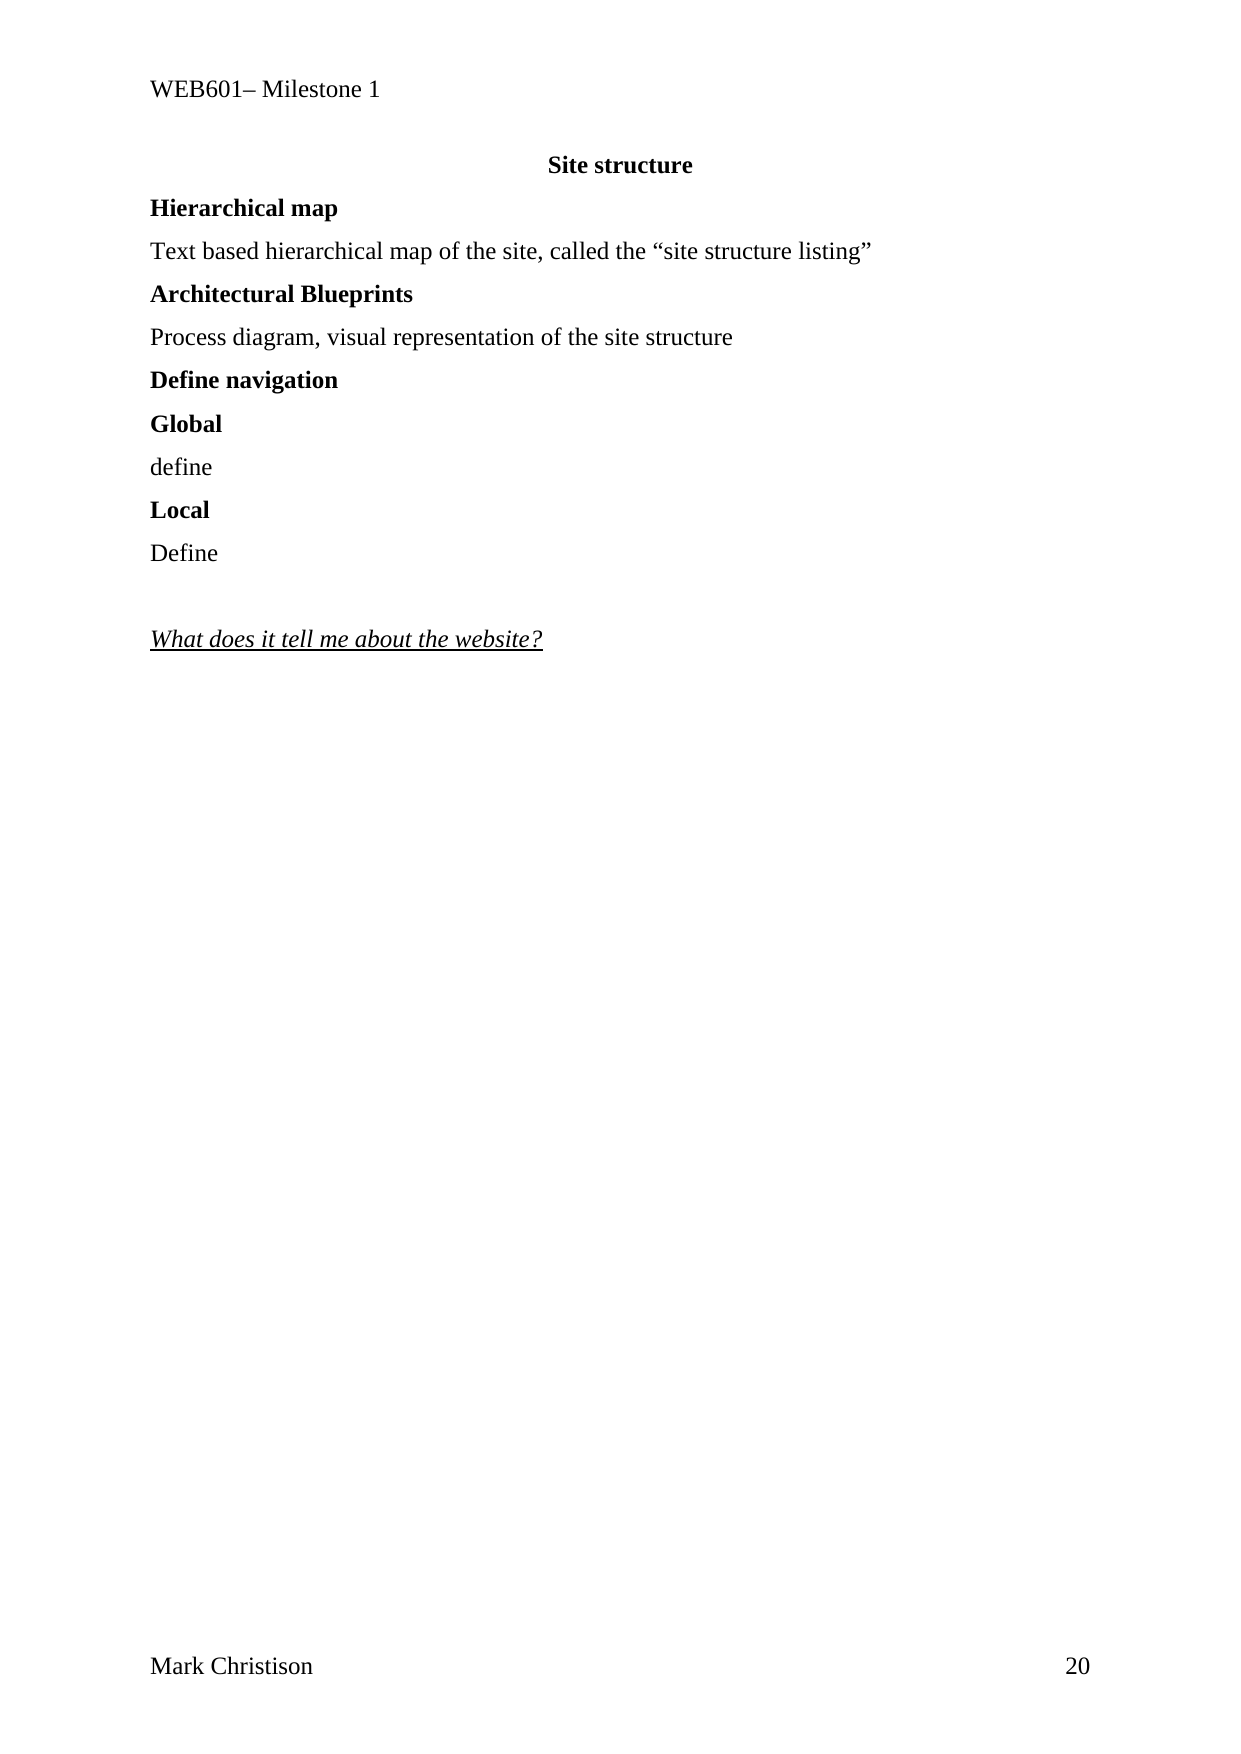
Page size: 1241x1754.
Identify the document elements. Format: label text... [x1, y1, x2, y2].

subtitle Global [150, 409, 1090, 437]
text Define [150, 538, 1090, 567]
text Text based hierarchical map of the site, called the “site structure listing” [150, 236, 1090, 265]
text Process diagram, visual representation of the site structure [150, 322, 1090, 351]
subtitle Site structure [150, 150, 1090, 179]
subtitle Define navigation [150, 366, 1090, 394]
text What does it tell me about the website? [150, 624, 1090, 653]
subtitle Architectural Blueprints [150, 279, 1090, 308]
text define [150, 452, 1090, 481]
subtitle Hierarchical map [150, 193, 1090, 222]
subtitle Local [150, 495, 1090, 524]
